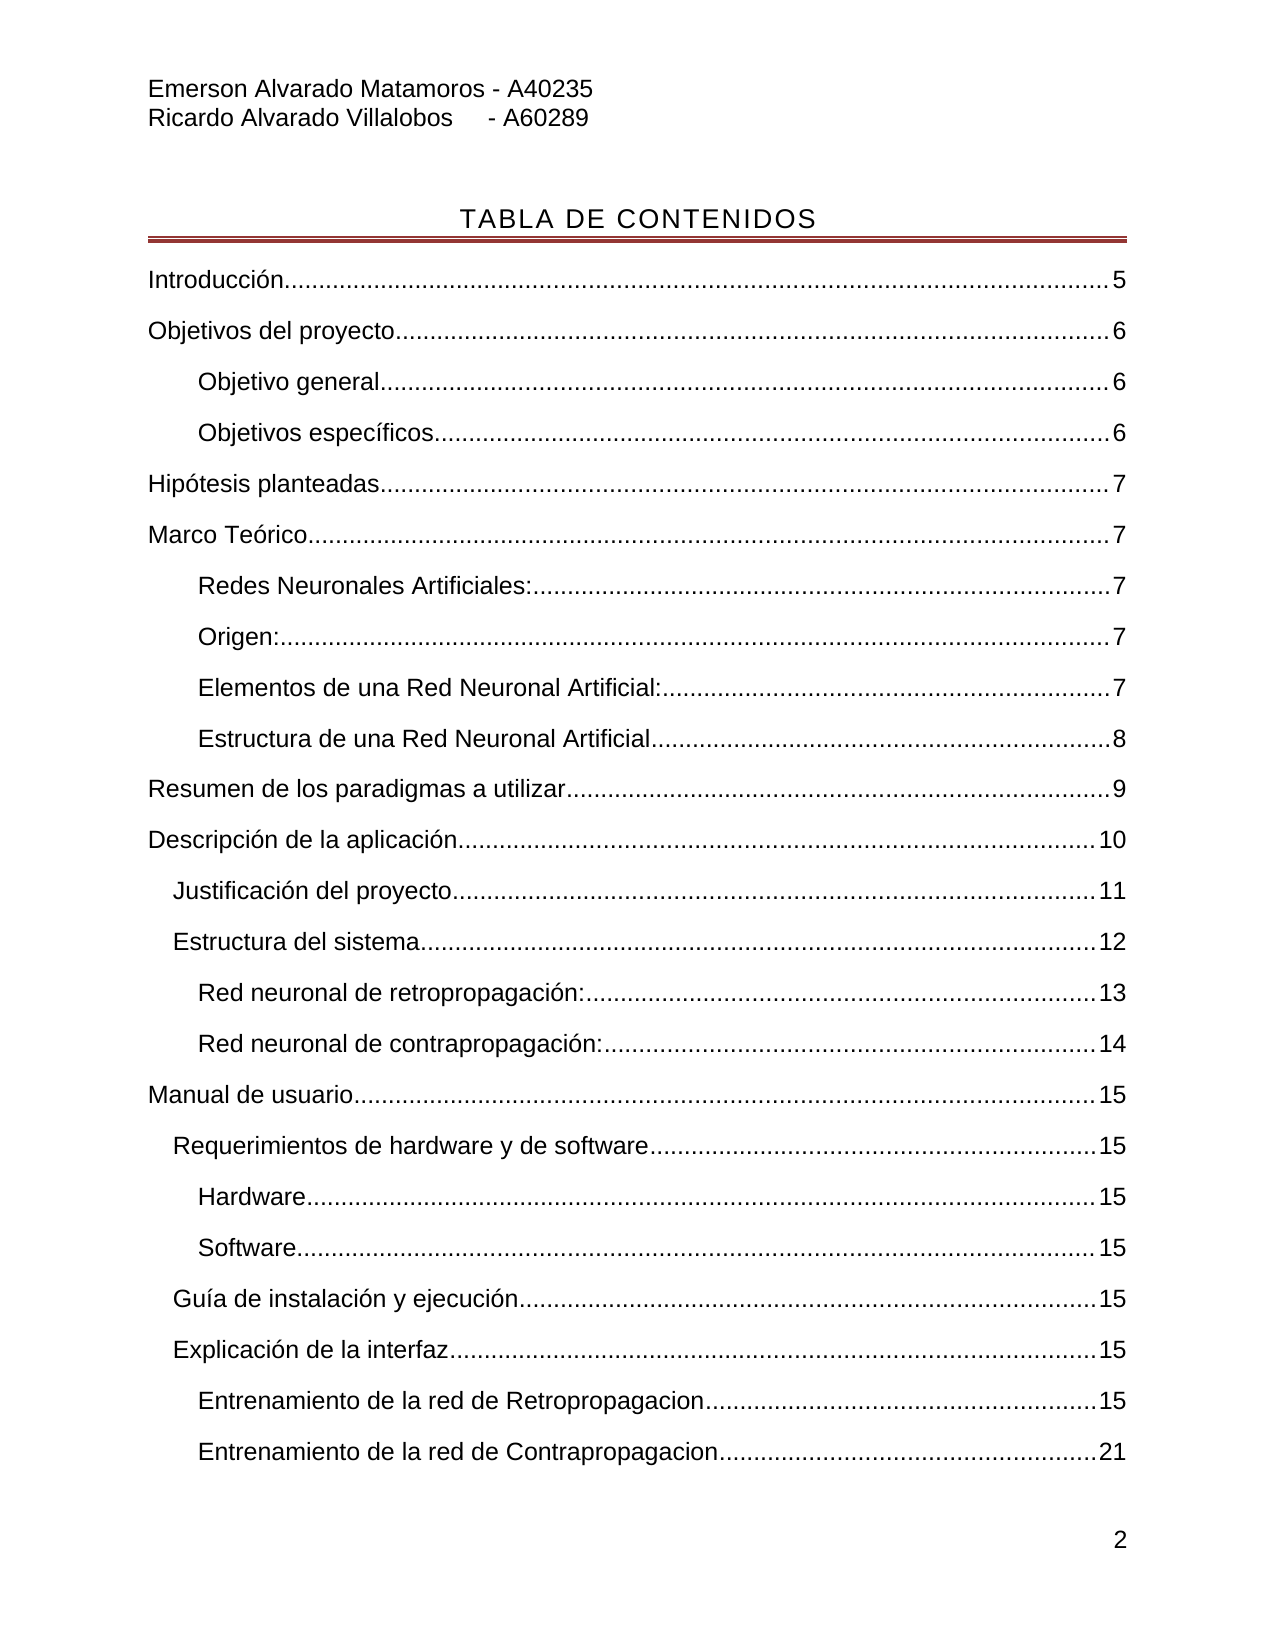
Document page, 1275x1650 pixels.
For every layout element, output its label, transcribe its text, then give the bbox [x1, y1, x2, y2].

text Introducción 5 [148, 265, 1127, 294]
text Objetivos específicos 6 [198, 418, 1127, 447]
subtitle Tabla de Contenidos [148, 203, 1127, 236]
text Estructura de una Red Neuronal Artificial 8 [198, 723, 1127, 752]
text Objetivo general 6 [198, 367, 1127, 396]
text Red neuronal de retropropagación: 13 [198, 978, 1127, 1007]
text Entrenamiento de la red de Contrapropagacion 21 [198, 1437, 1127, 1465]
text Descripción de la aplicación 10 [148, 825, 1127, 854]
text Red neuronal de contrapropagación: 14 [198, 1029, 1127, 1058]
text Software 15 [198, 1233, 1127, 1262]
text Justificación del proyecto 11 [173, 876, 1127, 905]
text Redes Neuronales Artificiales: 7 [198, 571, 1127, 599]
text Estructura del sistema 12 [173, 927, 1127, 956]
text Requerimientos de hardware y de software 15 [173, 1131, 1127, 1160]
text Hipótesis planteadas 7 [148, 469, 1127, 498]
text Guía de instalación y ejecución 15 [173, 1284, 1127, 1313]
text Elementos de una Red Neuronal Artificial: 7 [198, 673, 1127, 701]
text Marco Teórico 7 [148, 520, 1127, 548]
text Hardware 15 [198, 1182, 1127, 1211]
text Objetivos del proyecto 6 [148, 316, 1127, 345]
text Resumen de los paradigmas a utilizar 9 [148, 774, 1127, 803]
text Entrenamiento de la red de Retropropagacion 15 [198, 1386, 1127, 1414]
text Manual de usuario 15 [148, 1080, 1127, 1109]
text Explicación de la interfaz 15 [173, 1335, 1127, 1363]
text Origen: 7 [198, 622, 1127, 650]
